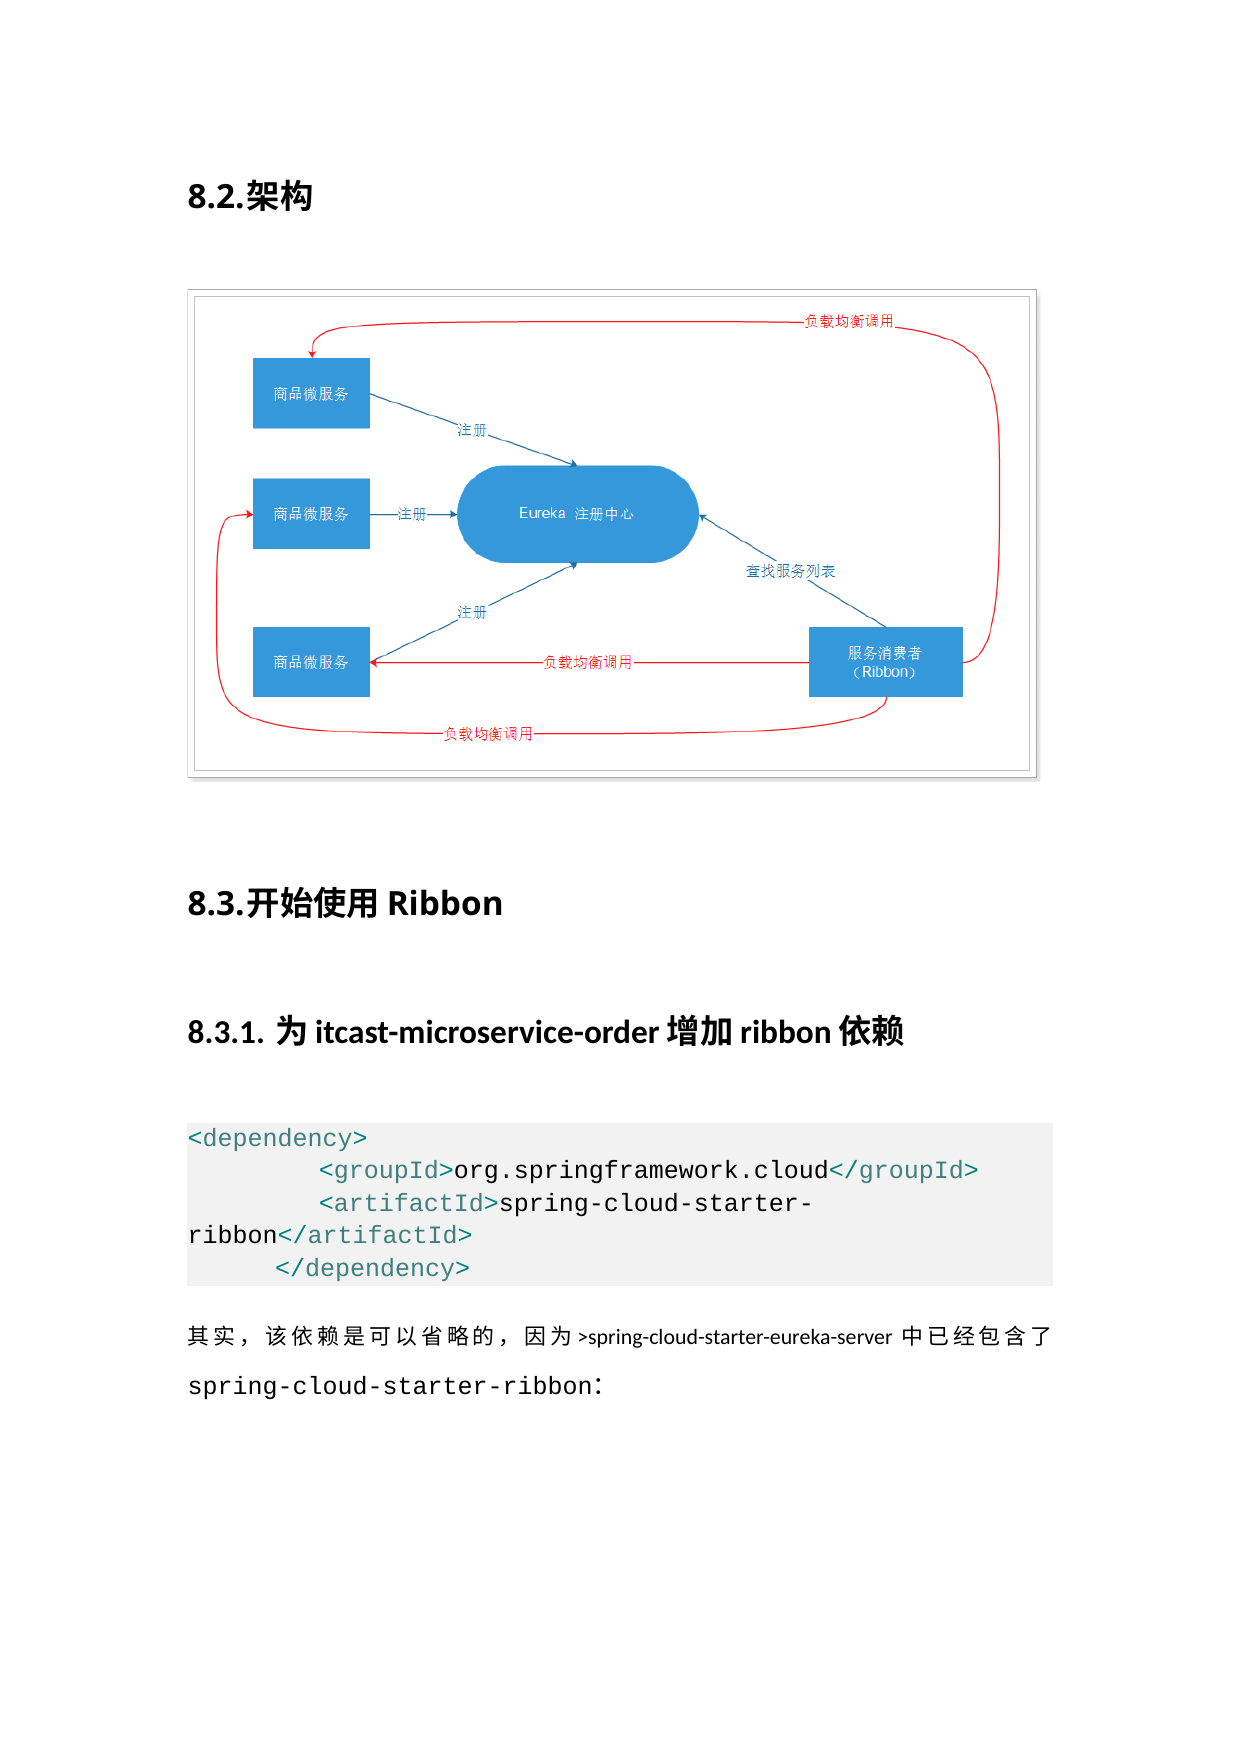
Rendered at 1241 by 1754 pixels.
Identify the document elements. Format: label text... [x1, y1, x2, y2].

subtitle 开始使用Ribbon [187, 869, 1053, 934]
text 其实，该依赖是可以省略的，因为>spring-cloud-starter-eureka-server中已经包含了spring-cloud-starter-ribbon： [187, 1318, 1053, 1416]
subtitle 架构 [187, 162, 1053, 227]
text <dependency> [187, 1123, 1053, 1156]
text <groupId>org.springframework.cloud</groupId> [187, 1156, 1053, 1188]
subtitle 为itcast-microservice-order增加ribbon依赖 [187, 996, 1053, 1061]
text </dependency> [187, 1253, 1053, 1286]
text <artifactId>spring-cloud-starter-ribbon</artifactId> [187, 1188, 1053, 1253]
picture [187, 289, 1041, 782]
